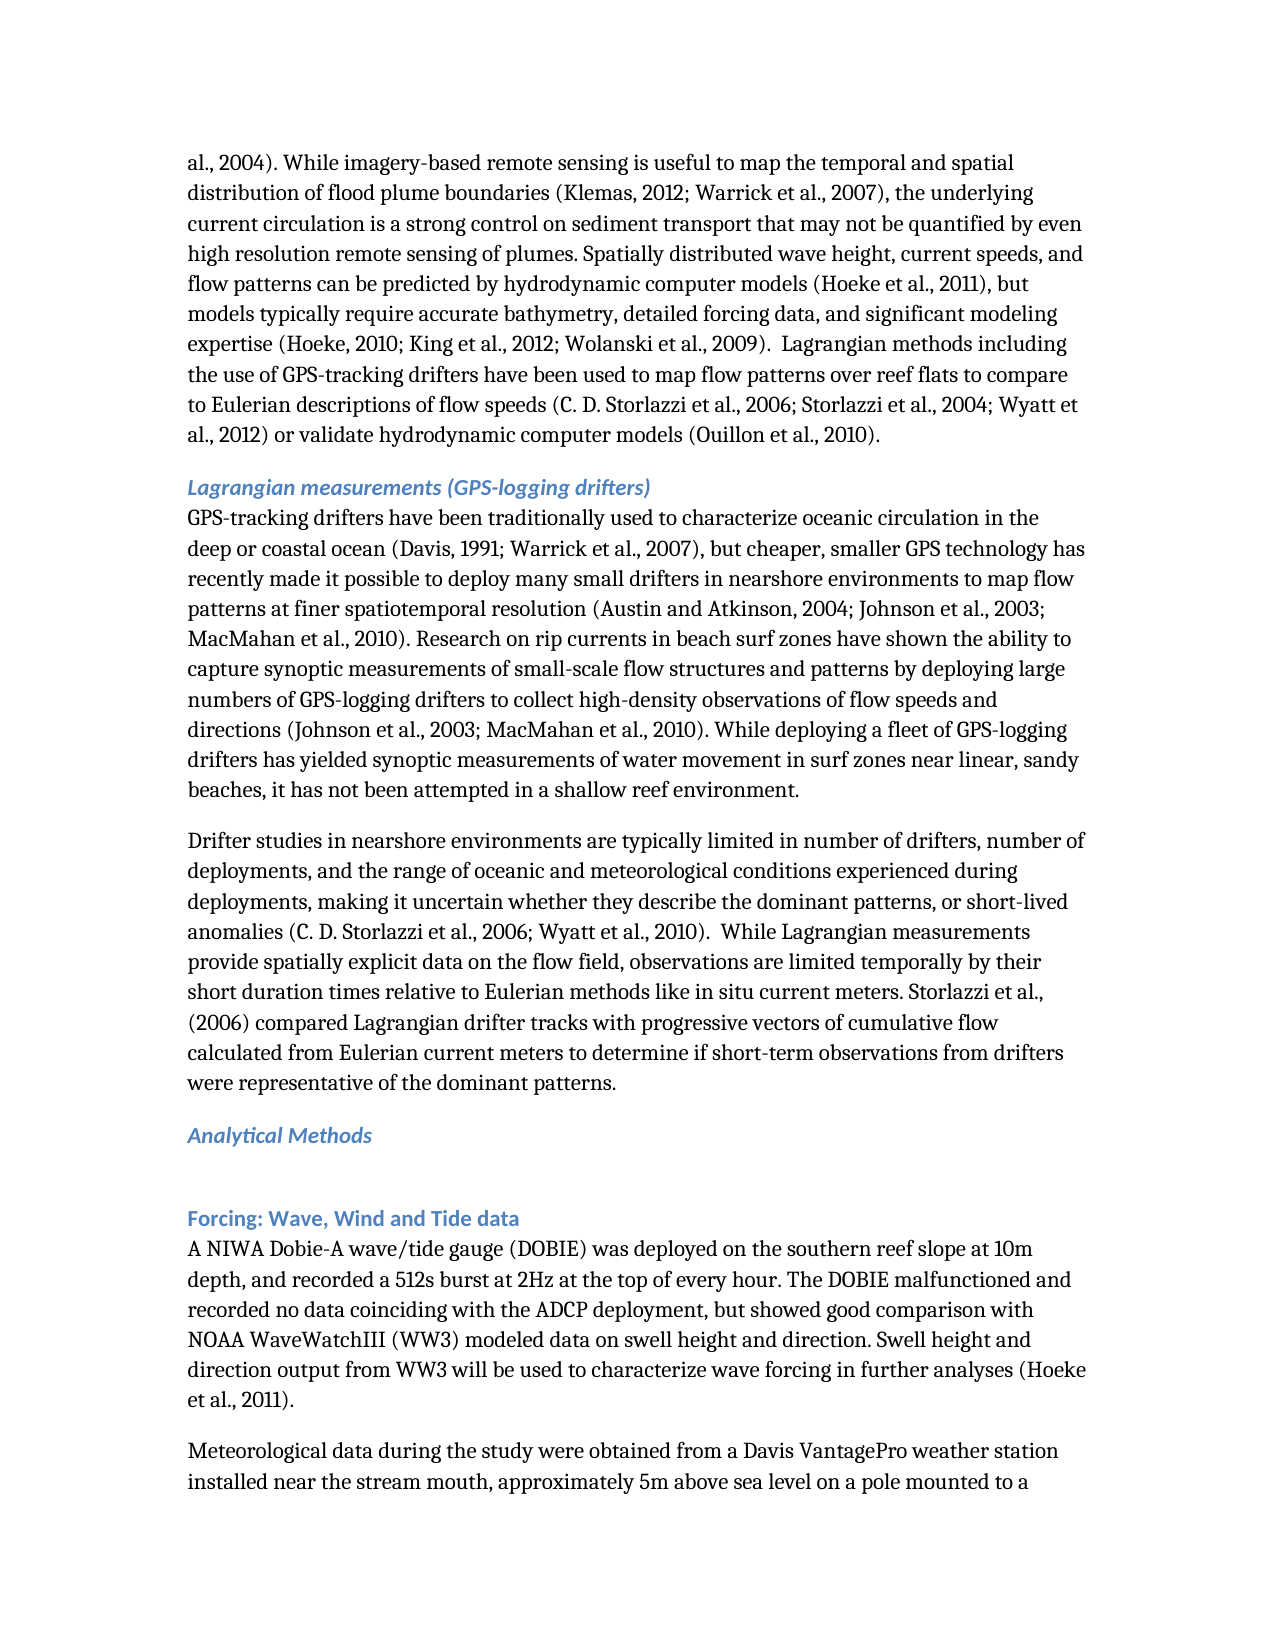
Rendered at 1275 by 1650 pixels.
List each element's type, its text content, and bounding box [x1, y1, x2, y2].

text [187, 150, 1087, 448]
subtitle Lagrangian measurements (GPS-logging drifters) [187, 473, 1087, 501]
text A NIWA Dobie-A wave/tide gauge (DOBIE) was deployed on the southern reef slope at 10m depth, and recorded a 512s burst at 2Hz at the top of every hour. The DOBIE malfunctioned and recorded no data coinciding with the ADCP deployment, but showed good comparison with NOAA WaveWatchIII (WW3) modeled data on swell height and direction. Swell height and direction output from WW3 will be used to characterize wave forcing in further analyses (Hoeke et al., 2011). [187, 1236, 1087, 1413]
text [187, 1438, 1087, 1495]
text GPS-tracking drifters have been traditionally used to characterize oceanic circulation in the deep or coastal ocean (Davis, 1991; Warrick et al., 2007), but cheaper, smaller GPS technology has recently made it possible to deploy many small drifters in nearshore environments to map flow patterns at finer spatiotemporal resolution (Austin and Atkinson, 2004; Johnson et al., 2003; MacMahan et al., 2010). Research on rip currents in beach surf zones have shown the ability to capture synoptic measurements of small-scale flow structures and patterns by deploying large numbers of GPS-logging drifters to collect high-density observations of flow speeds and directions (Johnson et al., 2003; MacMahan et al., 2010). While deploying a fleet of GPS-logging drifters has yielded synoptic measurements of water movement in surf zones near linear, sandy beaches, it has not been attempted in a shallow reef environment. [187, 505, 1087, 803]
text Drifter studies in nearshore environments are typically limited in number of drifters, number of deployments, and the range of oceanic and meteorological conditions experienced during deployments, making it uncertain whether they describe the dominant patterns, or short-lived anomalies (C. D. Storlazzi et al., 2006; Wyatt et al., 2010). While Lagrangian measurements provide spatially explicit data on the flow field, observations are limited temporally by their short duration times relative to Eulerian methods like in situ current meters. Storlazzi et al., (2006) compared Lagrangian drifter tracks with progressive vectors of cumulative flow calculated from Eulerian current meters to determine if short-term observations from drifters were representative of the dominant patterns. [187, 828, 1087, 1096]
subtitle Analytical Methods [187, 1121, 1087, 1149]
subtitle Forcing: Wave, Wind and Tide data [187, 1204, 1087, 1232]
